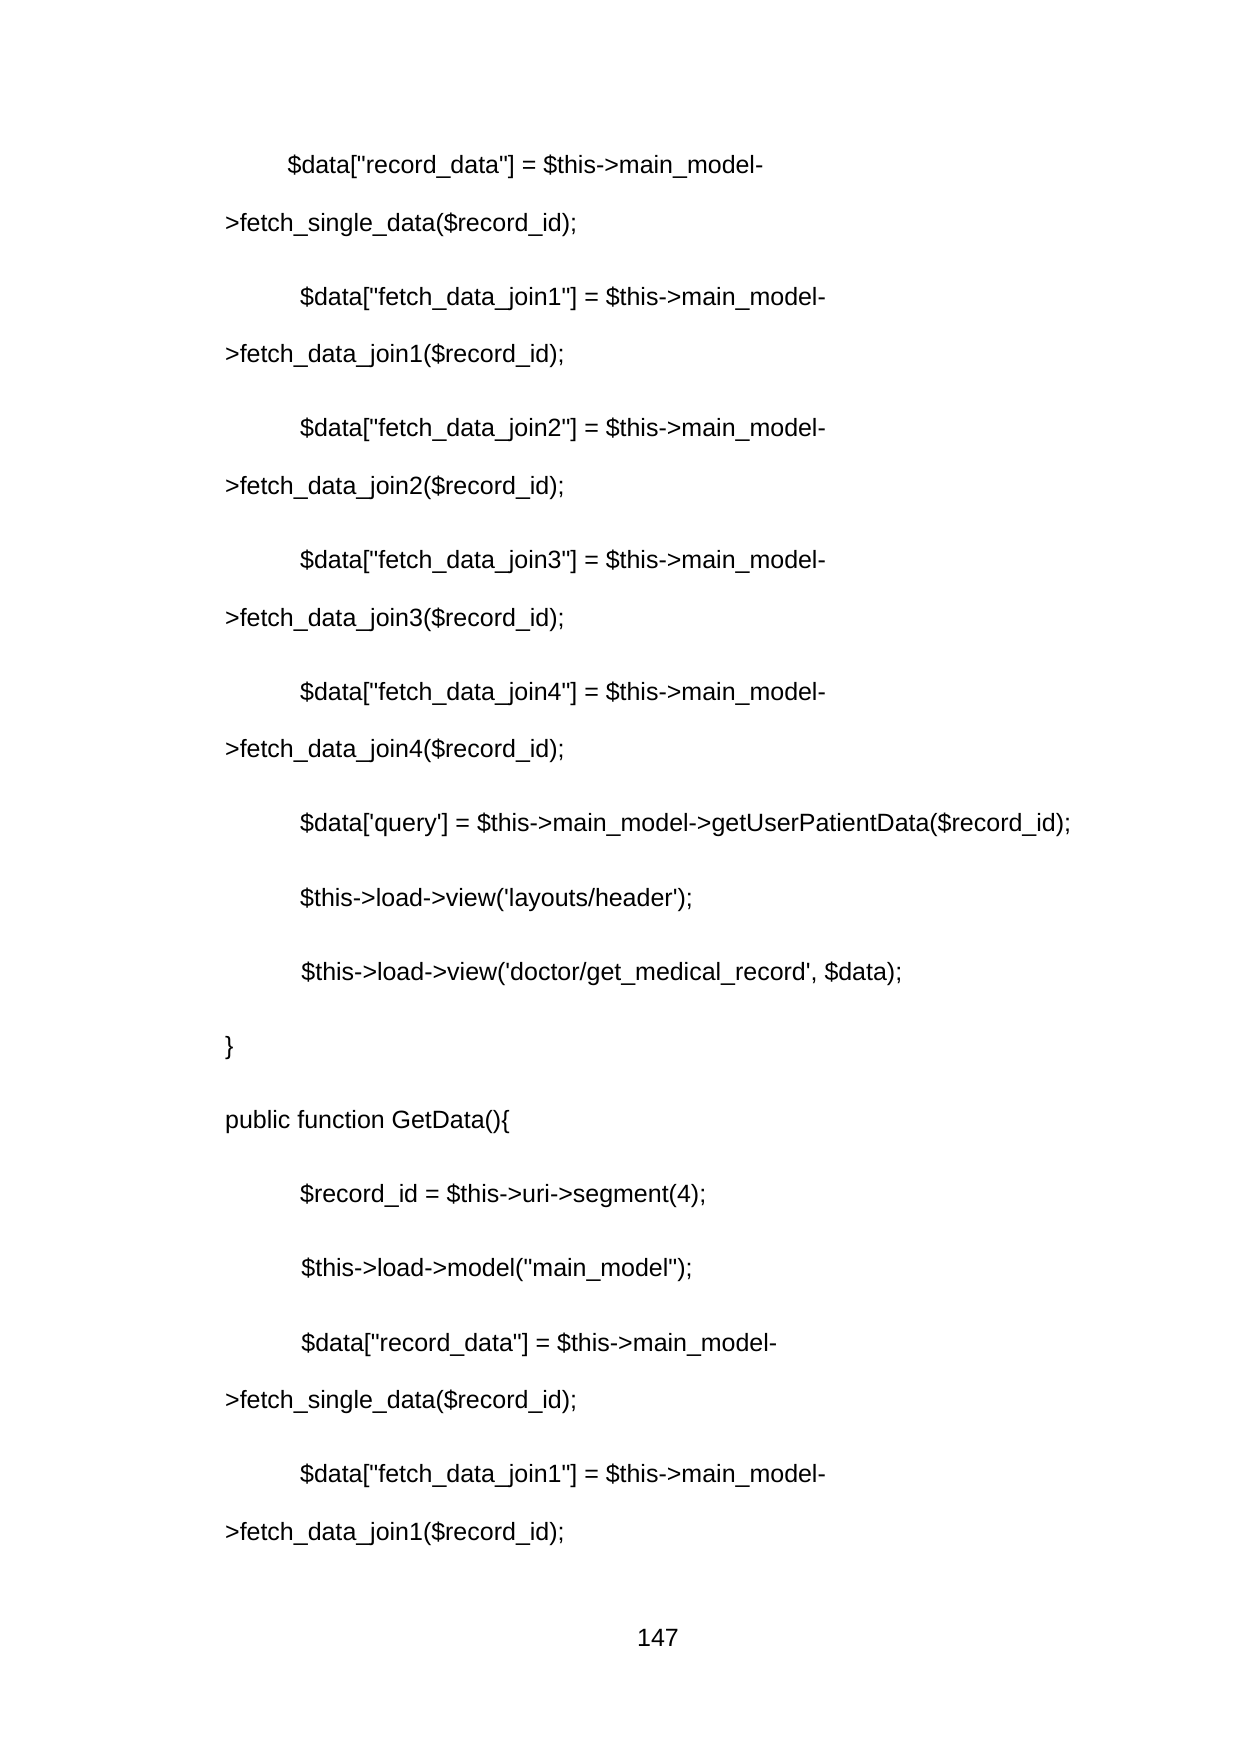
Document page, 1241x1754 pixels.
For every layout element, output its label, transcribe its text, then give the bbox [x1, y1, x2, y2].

text } [225, 1031, 1090, 1059]
text $this->load->view('layouts/header'); [225, 882, 1090, 911]
text $record_id = $this->uri->segment(4); [225, 1179, 1090, 1208]
text $data["record_data"] = $this->main_model->fetch_single_data($record_id); [225, 1327, 1090, 1414]
text $data['query'] = $this->main_model->getUserPatientData($record_id); [225, 808, 1090, 837]
text $data["fetch_data_join1"] = $this->main_model->fetch_data_join1($record_id); [225, 1459, 1090, 1545]
text $data["fetch_data_join4"] = $this->main_model->fetch_data_join4($record_id); [225, 677, 1090, 763]
text $this->load->view('doctor/get_medical_record', $data); [225, 957, 1090, 985]
text $data["fetch_data_join3"] = $this->main_model->fetch_data_join3($record_id); [225, 545, 1090, 631]
text $data["record_data"] = $this->main_model->fetch_single_data($record_id); [225, 150, 1090, 236]
text $data["fetch_data_join1"] = $this->main_model->fetch_data_join1($record_id); [225, 282, 1090, 368]
text $data["fetch_data_join2"] = $this->main_model->fetch_data_join2($record_id); [225, 413, 1090, 499]
text $this->load->model("main_model"); [225, 1253, 1090, 1282]
text public function GetData(){ [225, 1105, 1090, 1134]
